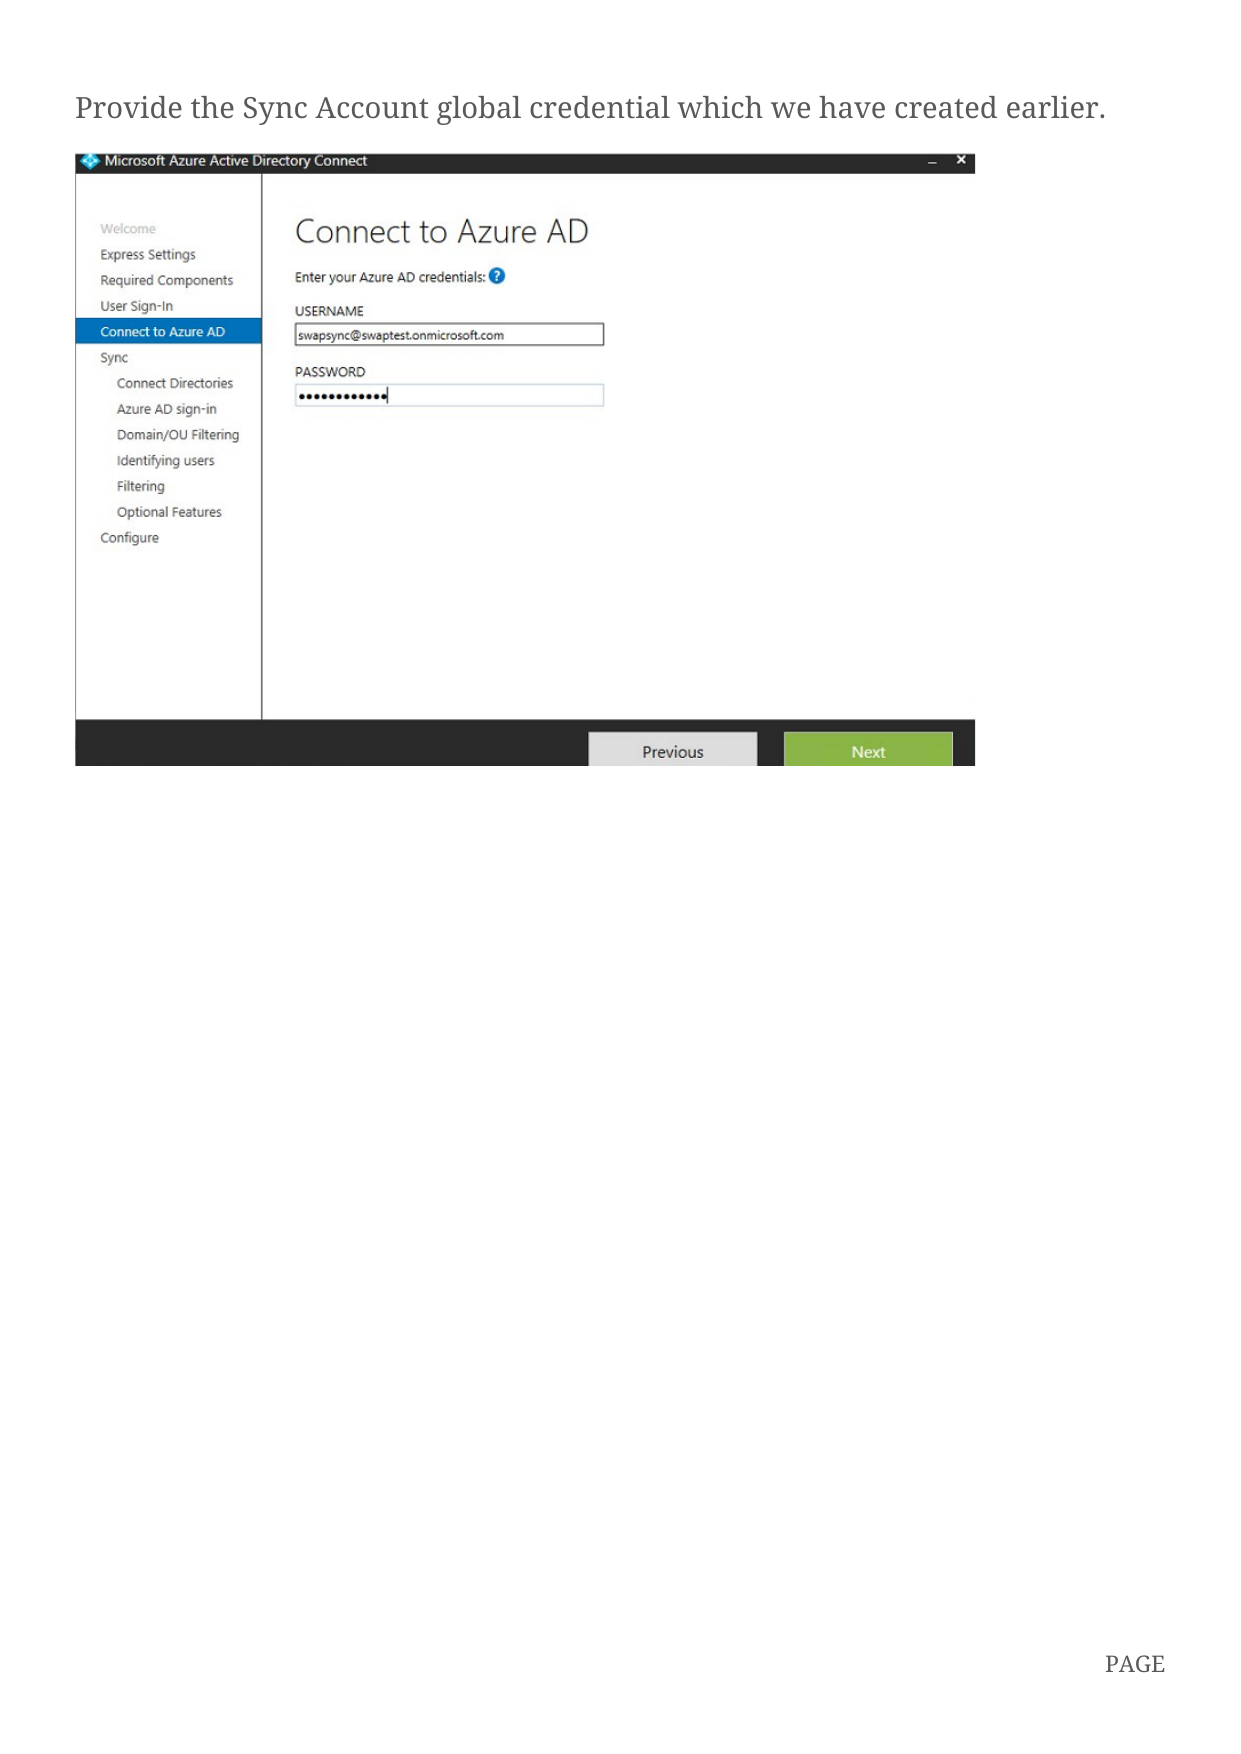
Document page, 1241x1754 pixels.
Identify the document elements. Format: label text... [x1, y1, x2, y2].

picture [75, 152, 976, 766]
text Provide the Sync Account global credential which we have created earlier. [75, 87, 1165, 127]
